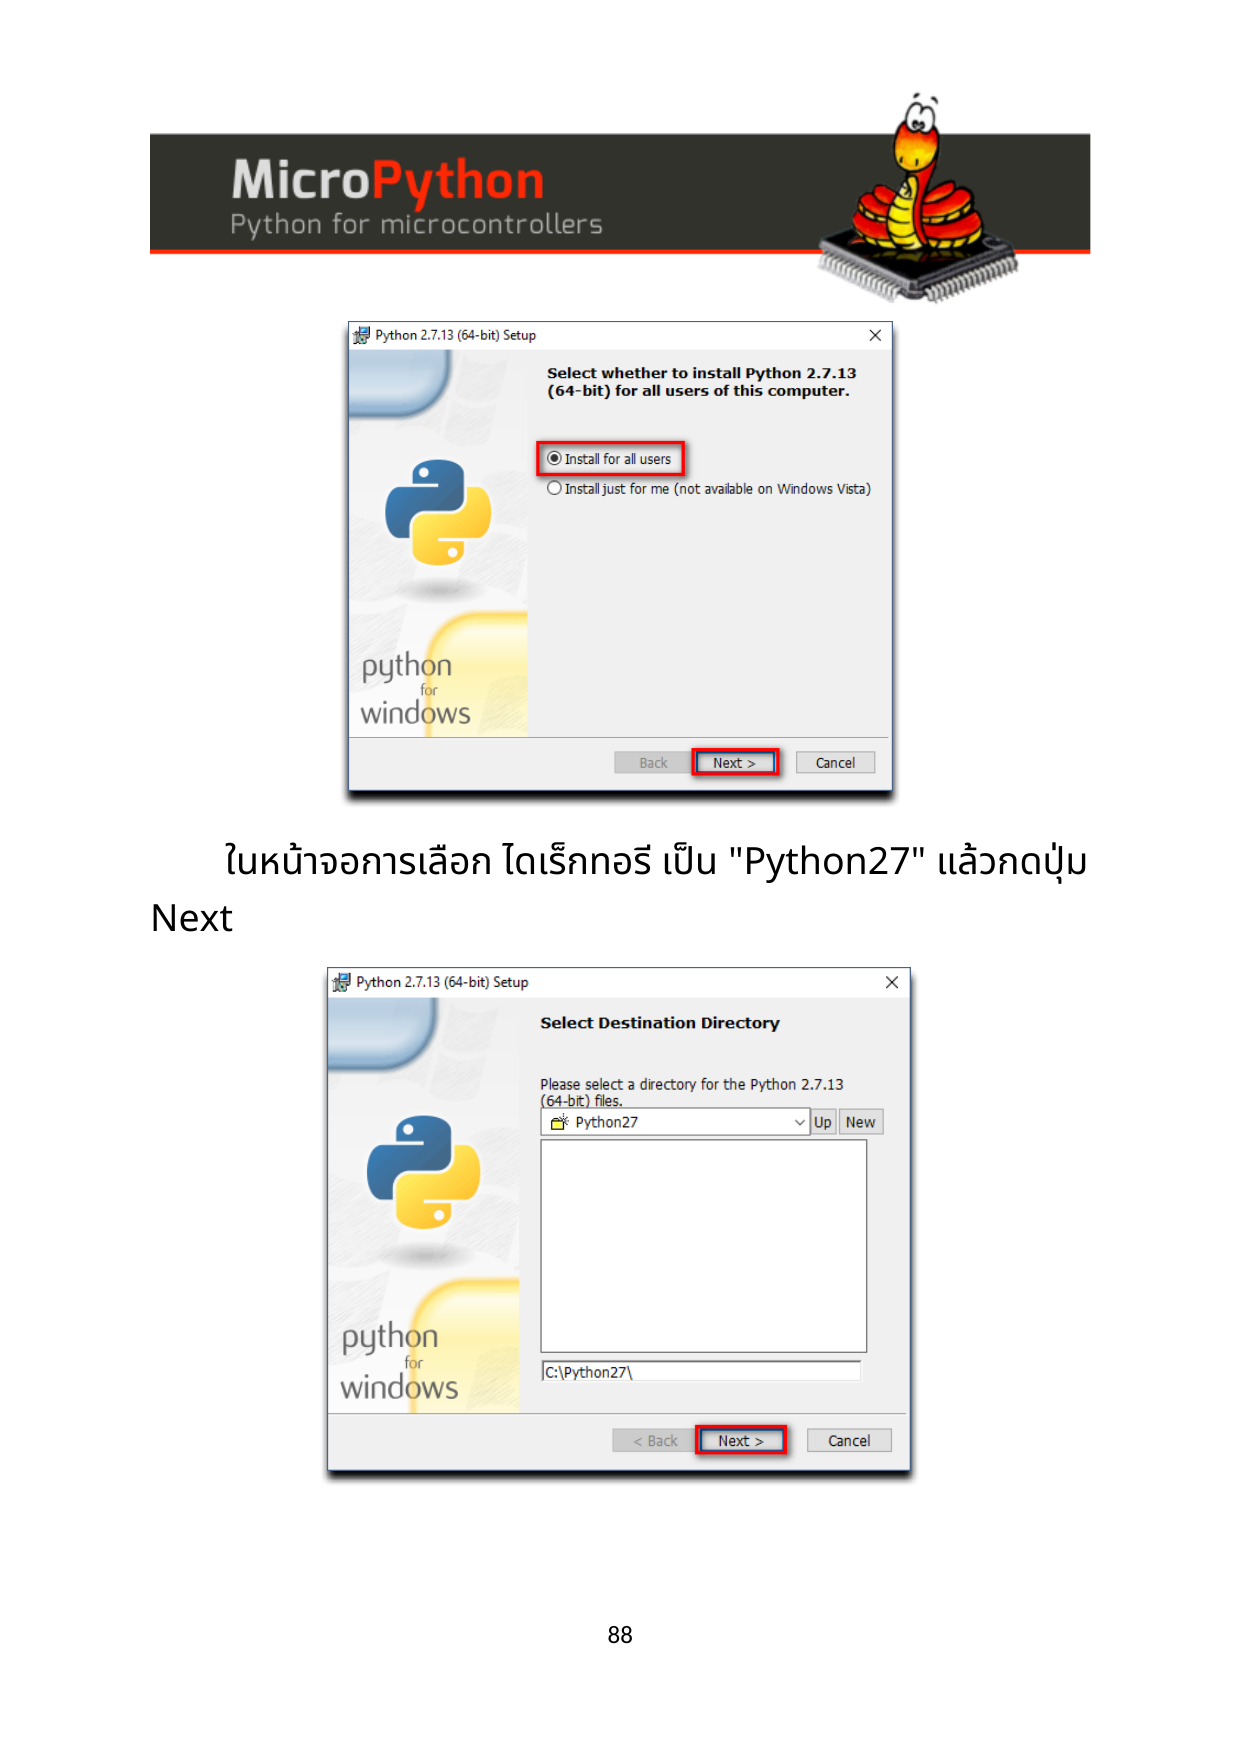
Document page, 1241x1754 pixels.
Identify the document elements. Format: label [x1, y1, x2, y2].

picture [150, 73, 1091, 791]
picture [327, 967, 911, 1471]
